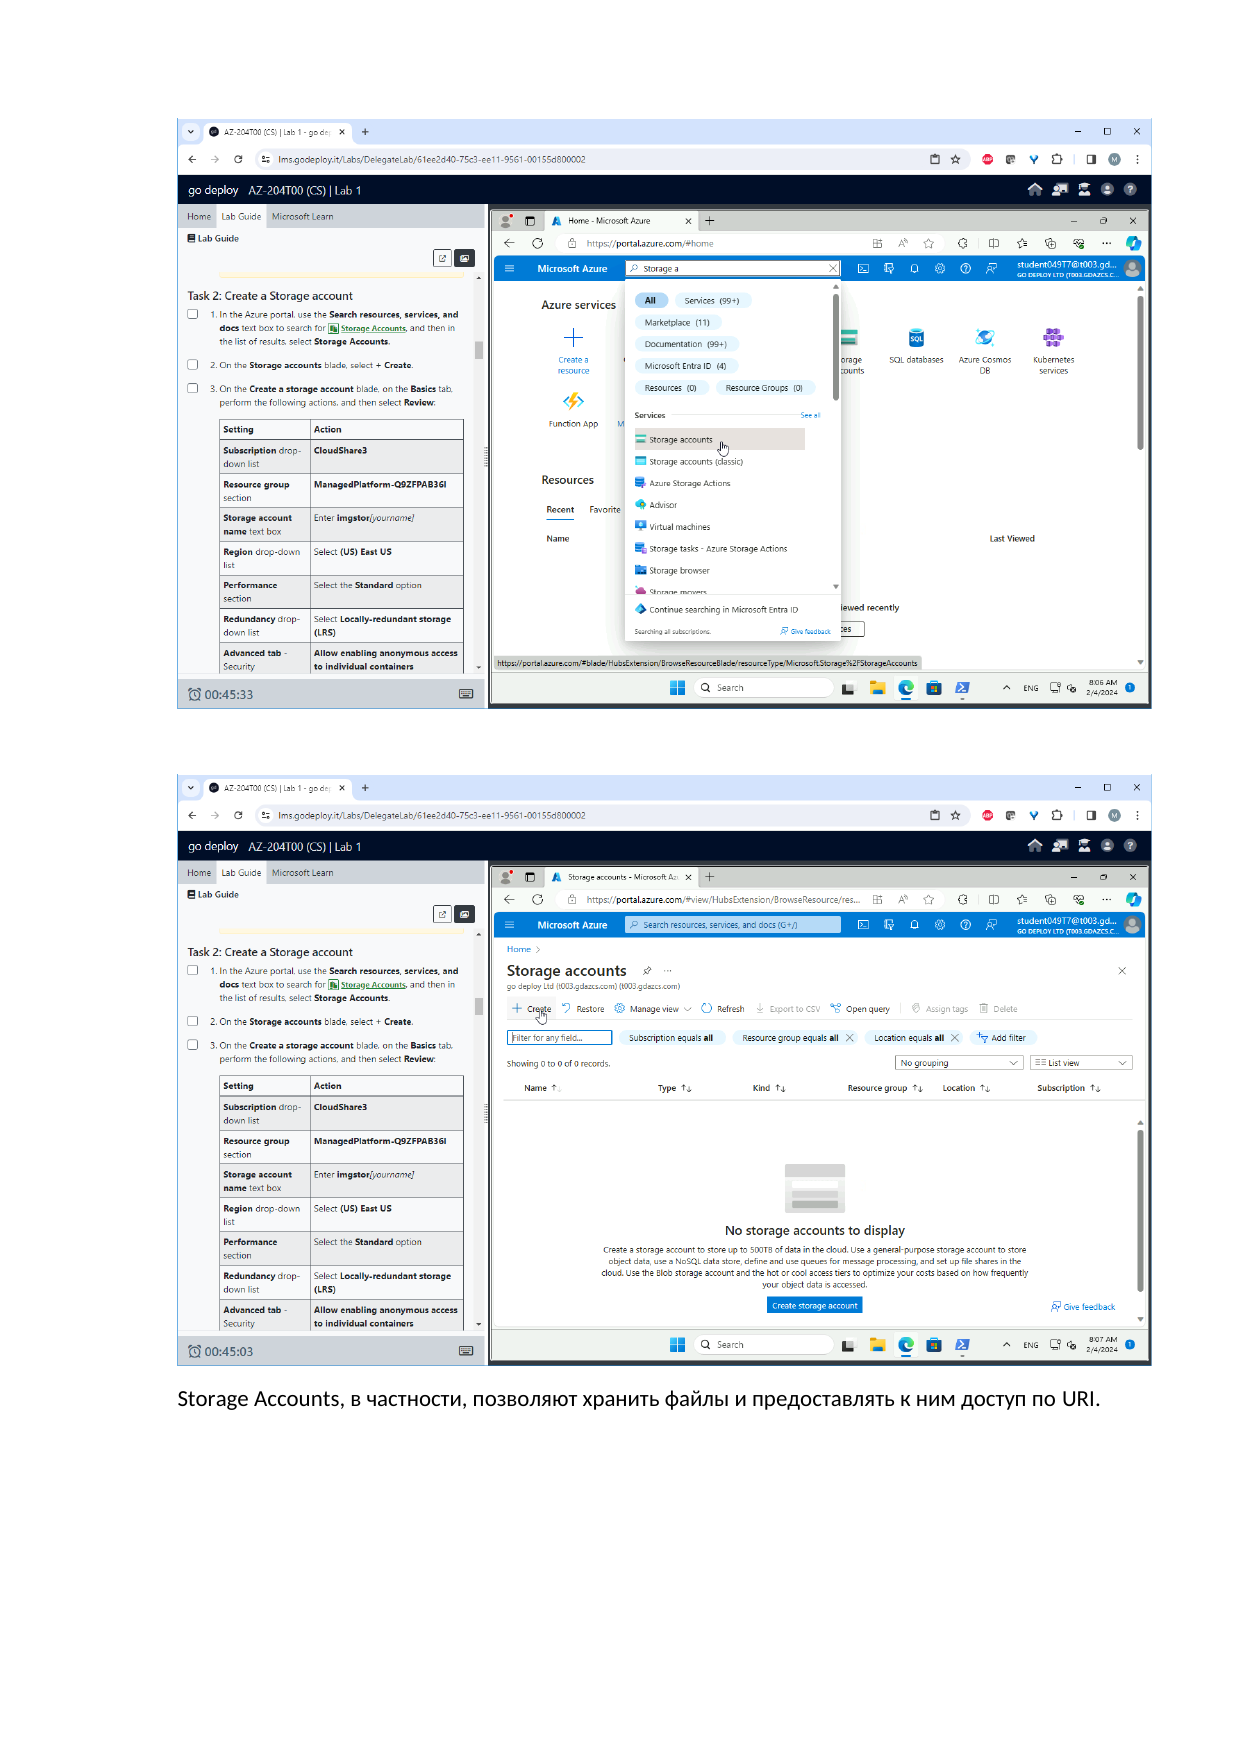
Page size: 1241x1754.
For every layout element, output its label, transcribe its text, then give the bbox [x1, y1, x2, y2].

picture [177, 774, 1152, 1366]
text Storage Accounts, в частности, позволяют хранить файлы и предоставлять к ним доступ по URI. [177, 1384, 1152, 1412]
picture [177, 118, 1152, 709]
